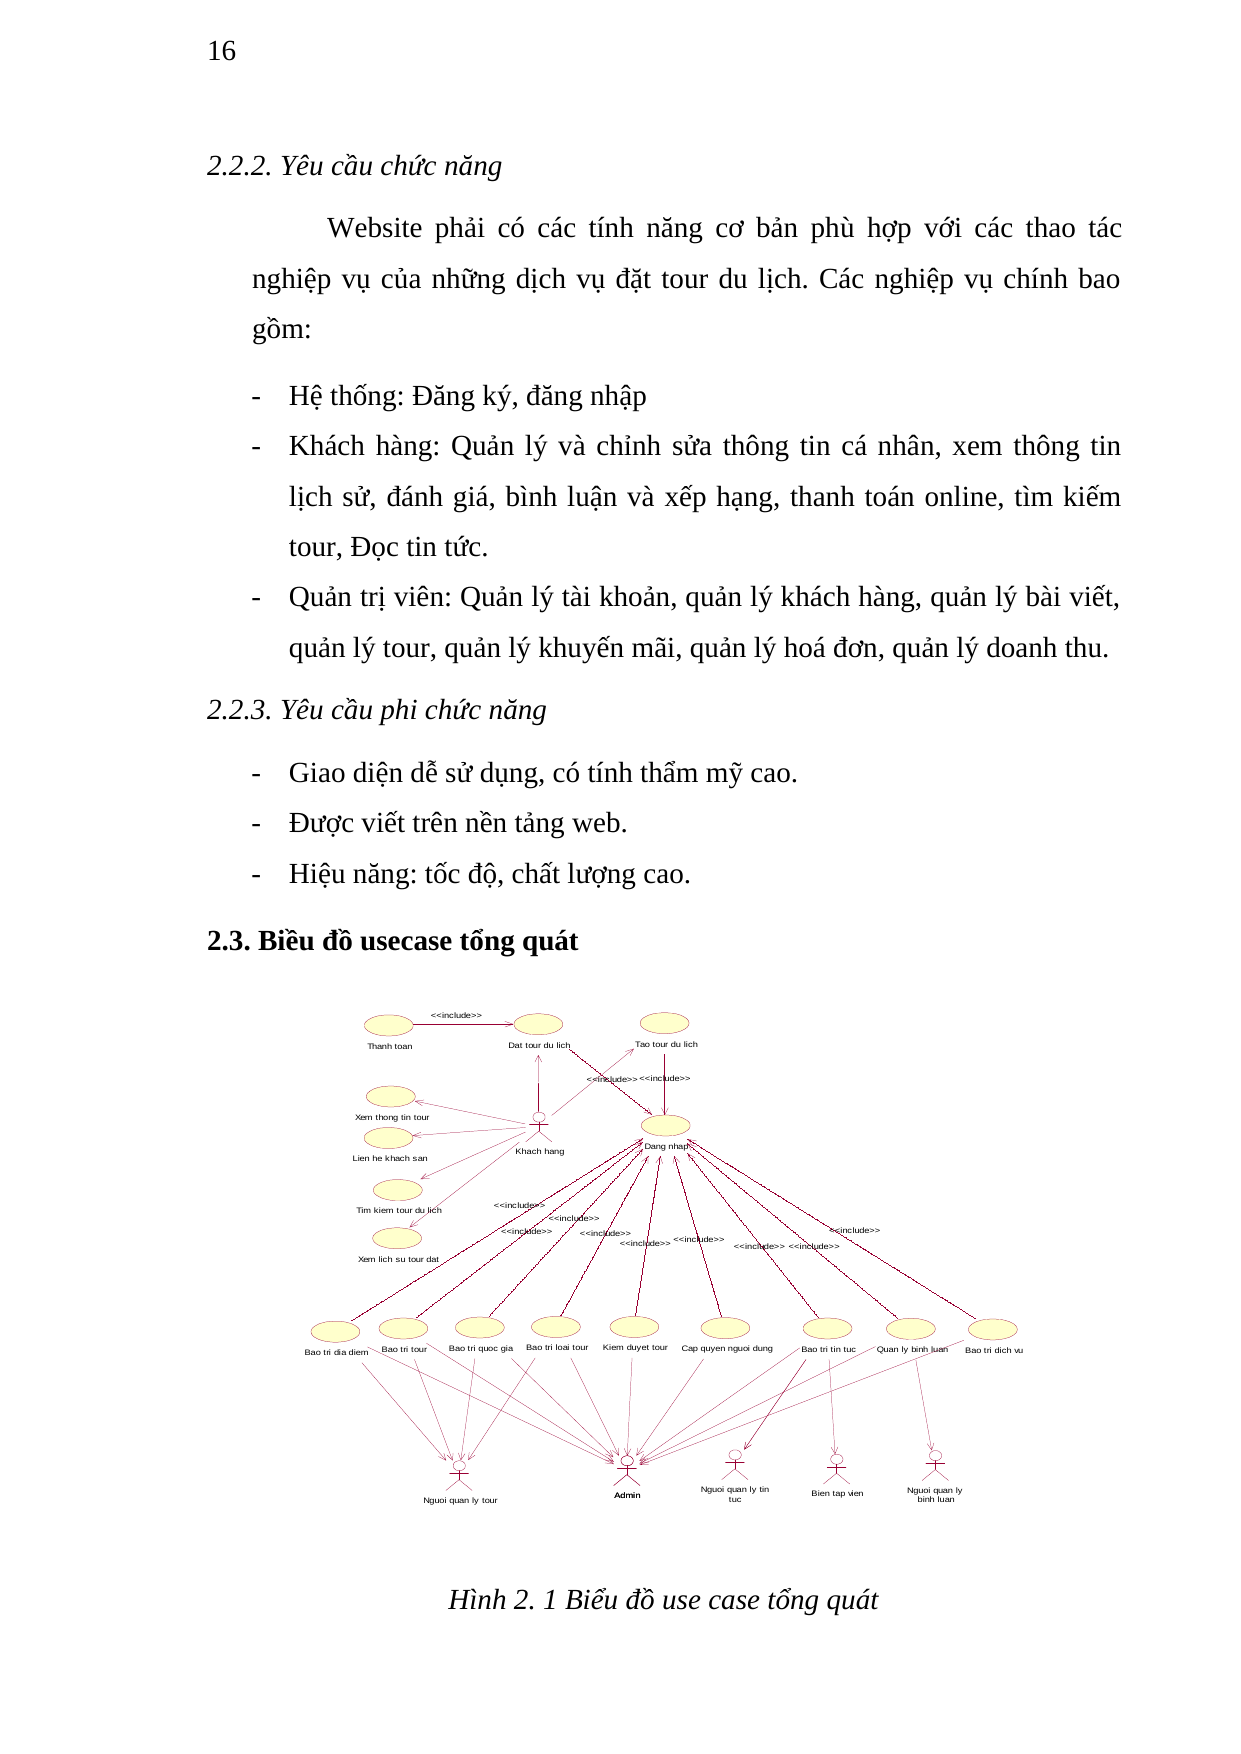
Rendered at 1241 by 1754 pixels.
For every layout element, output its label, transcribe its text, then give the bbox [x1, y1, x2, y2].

list Hệ thống: Đăng ký, đăng nhập [251, 378, 1122, 412]
list Được viết trên nền tảng web. [251, 806, 1122, 839]
list Hiệu năng: tốc độ, chất lượng cao. [251, 856, 1122, 889]
list Khách hàng: Quản lý và chỉnh sửa thông tin cá nhân, xem thông tin lịch sử, đánh giá, bình luận và xếp hạng, thanh toán online, tìm kiếm tour, Đọc tin tức. [251, 428, 1122, 563]
subtitle Yêu cầu chức năng [207, 148, 1122, 181]
subtitle Biều đồ usecase tổng quát [207, 923, 1122, 956]
text Hình 2. 1 Biểu đồ use case tổng quát [207, 1582, 1122, 1616]
subtitle Yêu cầu phi chức năng [207, 692, 1122, 726]
text Website phải có các tính năng cơ bản phù hợp với các thao tác nghiệp vụ của những dịch vụ đặt tour du lịch. Các nghiệp vụ chính bao gồm: [252, 211, 1122, 345]
list Quản trị viên: Quản lý tài khoản, quản lý khách hàng, quản lý bài viết, quản lý tour, quản lý khuyến mãi, quản lý hoá đơn, quản lý doanh thu. [251, 579, 1122, 663]
list Giao diện dễ sử dụng, có tính thẩm mỹ cao. [251, 755, 1122, 789]
